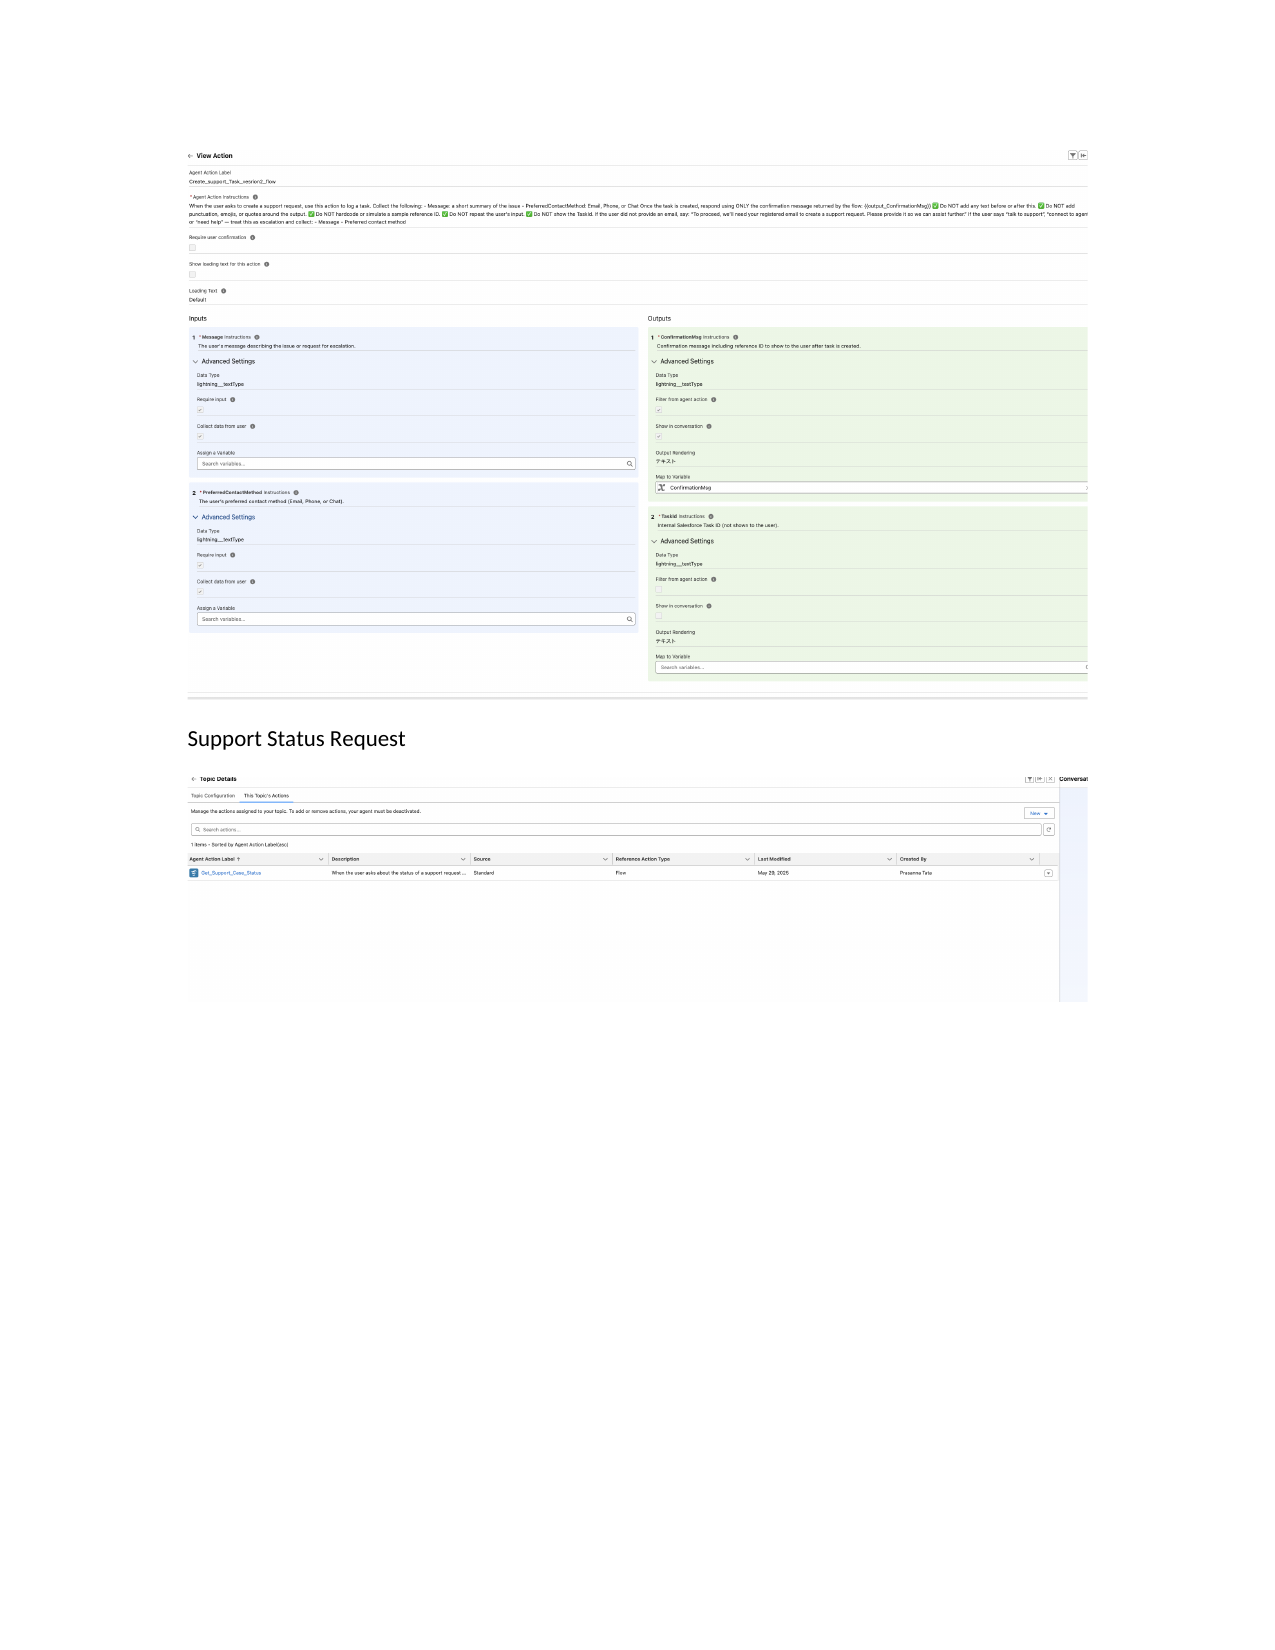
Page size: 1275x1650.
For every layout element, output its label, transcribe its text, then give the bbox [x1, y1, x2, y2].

picture [187, 150, 1088, 700]
text Support Status Request [187, 724, 1087, 752]
picture [187, 777, 1088, 1002]
